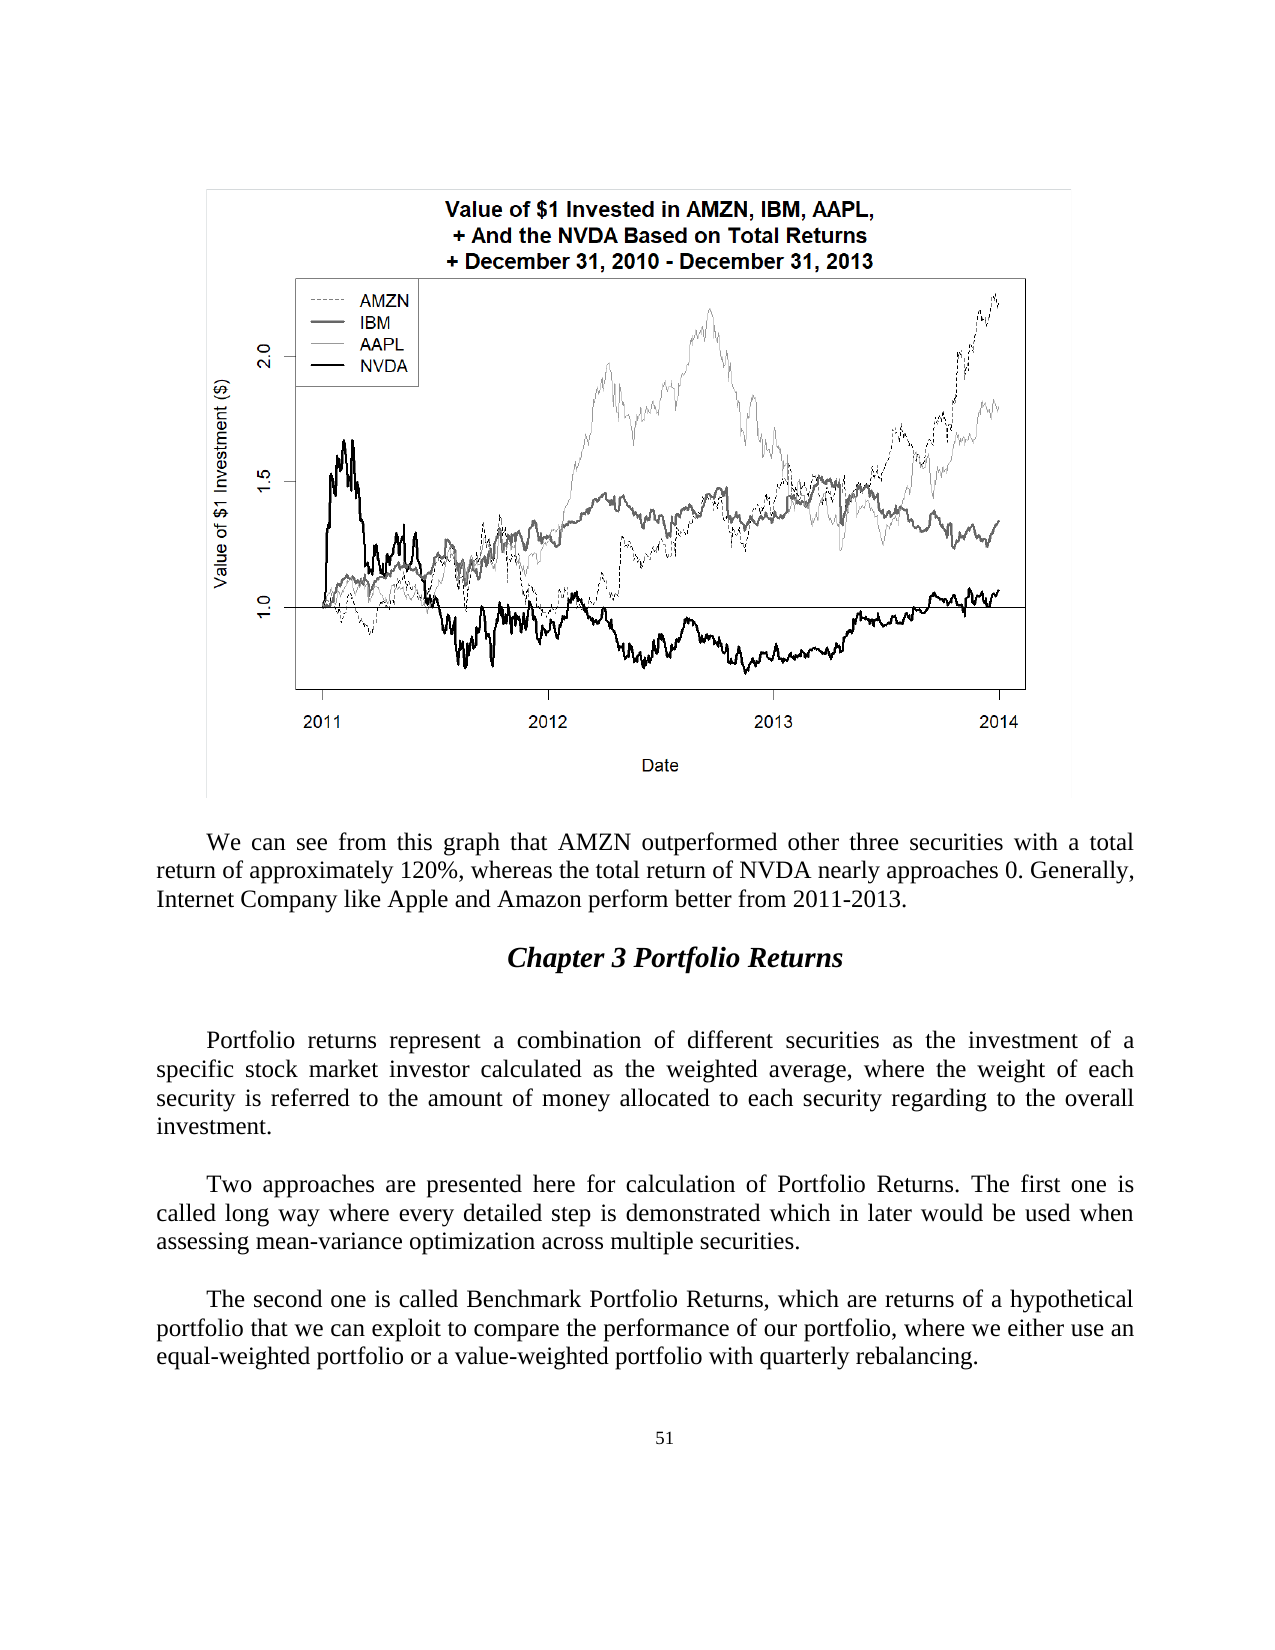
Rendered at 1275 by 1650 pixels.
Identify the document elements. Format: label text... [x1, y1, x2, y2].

text The second one is called Benchmark Portfolio Returns, which are returns of a hypothetical portfolio that we can exploit to compare the performance of our portfolio, where we either use an equal-weighted portfolio or a value-weighted portfolio with quarterly rebalancing. [156, 1284, 1135, 1370]
subtitle Chapter 3 Portfolio Returns [156, 940, 1135, 973]
text Two approaches are presented here for calculation of Portfolio Returns. The first one is called long way where every detailed step is demonstrated which in later would be used when assessing mean-variance optimization across multiple securities. [156, 1169, 1135, 1255]
text Portfolio returns represent a combination of different securities as the investment of a specific stock market investor calculated as the weighted average, where the weight of each security is referred to the amount of money allocated to each security regarding to the overall investment. [156, 1025, 1135, 1140]
picture [206, 189, 1072, 798]
text We can see from this graph that AMZN outperformed other three securities with a total return of approximately 120%, whereas the total return of NVDA nearly approaches 0. Generally, Internet Company like Apple and Amazon perform better from 2011-2013. [156, 827, 1135, 913]
